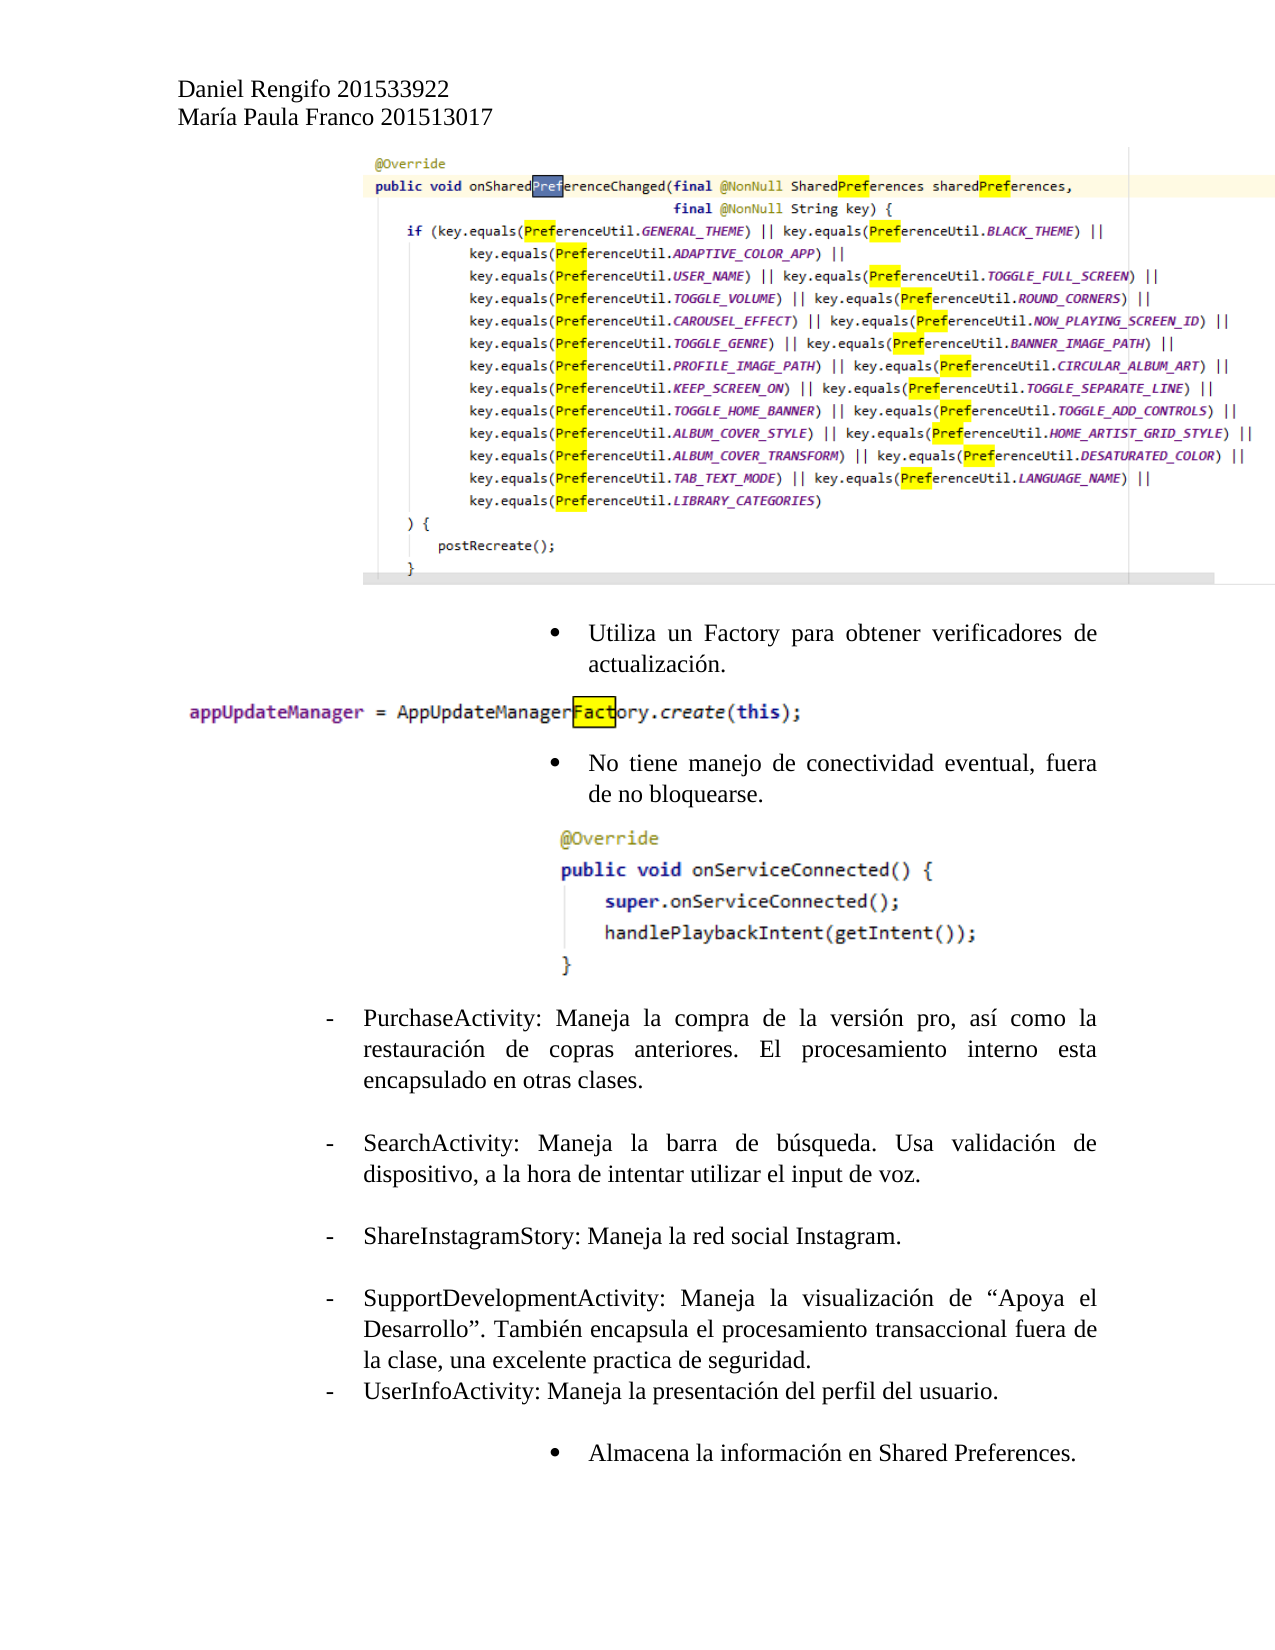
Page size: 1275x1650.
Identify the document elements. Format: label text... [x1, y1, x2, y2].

list No tiene manejo de conectividad eventual, fuera de no bloquearse. [551, 748, 1098, 808]
list ShareInstagramStory: Maneja la red social Instagram. [326, 1221, 1098, 1249]
picture [177, 696, 812, 730]
picture [363, 147, 1275, 585]
list Utiliza un Factory para obtener verificadores de actualización. [551, 618, 1098, 677]
list PurchaseActivity: Maneja la compra de la versión pro, así como la restauración de copras anteriores. El procesamiento interno esta encapsulado en otras clases. [326, 1003, 1098, 1094]
list SearchActivity: Maneja la barra de búsqueda. Usa validación de dispositivo, a la hora de intentar utilizar el input de voz. [326, 1128, 1098, 1187]
list Almacena la información en Shared Preferences. [551, 1438, 1098, 1467]
list UserInfoActivity: Maneja la presentación del perfil del usuario. [326, 1376, 1098, 1405]
list SupportDevelopmentActivity: Maneja la visualización de “Apoya el Desarrollo”. También encapsula el procesamiento transaccional fuera de la clase, una excelente practica de seguridad. [326, 1283, 1098, 1374]
picture [550, 826, 984, 985]
